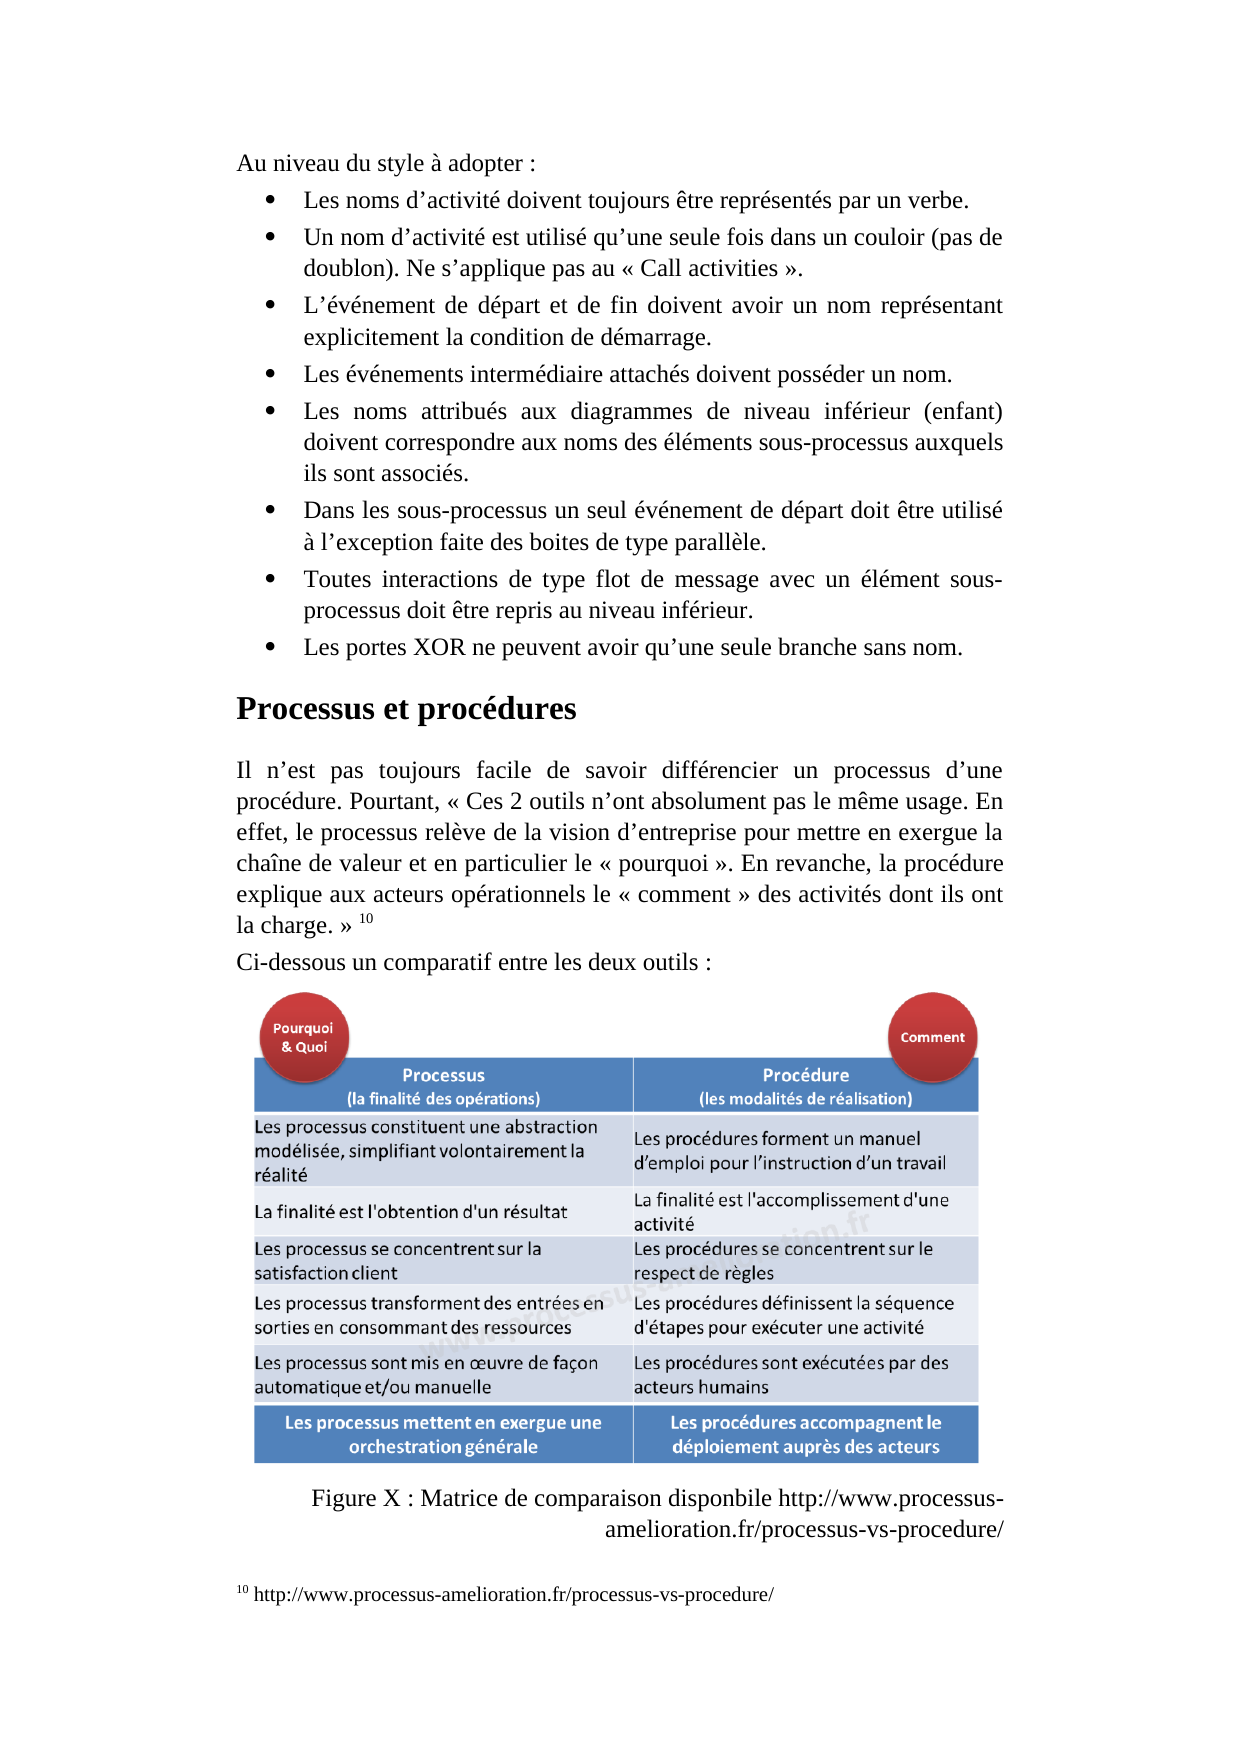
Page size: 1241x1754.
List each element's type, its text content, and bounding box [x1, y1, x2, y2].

list Les portes XOR ne peuvent avoir qu’une seule branche sans nom. [266, 632, 1004, 661]
text Processus et procédures [236, 688, 1004, 727]
list L’événement de départ et de fin doivent avoir un nom représentant explicitement la condition de démarrage. [266, 291, 1004, 350]
list Dans les sous-processus un seul événement de départ doit être utilisé à l’exception faite des boites de type parallèle. [266, 496, 1004, 555]
list Les événements intermédiaire attachés doivent posséder un nom. [266, 359, 1004, 388]
list Les noms attribués aux diagrammes de niveau inférieur (enfant) doivent correspondre aux noms des éléments sous-processus auxquels ils sont associés. [266, 396, 1004, 487]
text Au niveau du style à adopter : [236, 148, 1004, 176]
text Ci-dessous un comparatif entre les deux outils : [236, 947, 1004, 976]
text Il n’est pas toujours facile de savoir différencier un processus d’une procédure. Pourtant, « Ces 2 outils n’ont absolument pas le même usage. En effet, le processus relève de la vision d’entreprise pour mettre en exergue la chaîne de valeur et en particulier le « pourquoi ». En revanche, la procédure explique aux acteurs opérationnels le « comment » des activités dont ils ont la charge. » [236, 755, 1004, 939]
list Les noms d’activité doivent toujours être représentés par un verbe. [266, 185, 1004, 214]
text Figure X : Matrice de comparaison disponbile http://www.processus-amelioration.fr/processus-vs-procedure/ [236, 1483, 1004, 1543]
list Toutes interactions de type flot de message avec un élément sous-processus doit être repris au niveau inférieur. [266, 564, 1004, 624]
picture [236, 984, 1004, 1475]
list Un nom d’activité est utilisé qu’une seule fois dans un couloir (pas de doublon). Ne s’applique pas au « Call activities ». [266, 222, 1004, 282]
